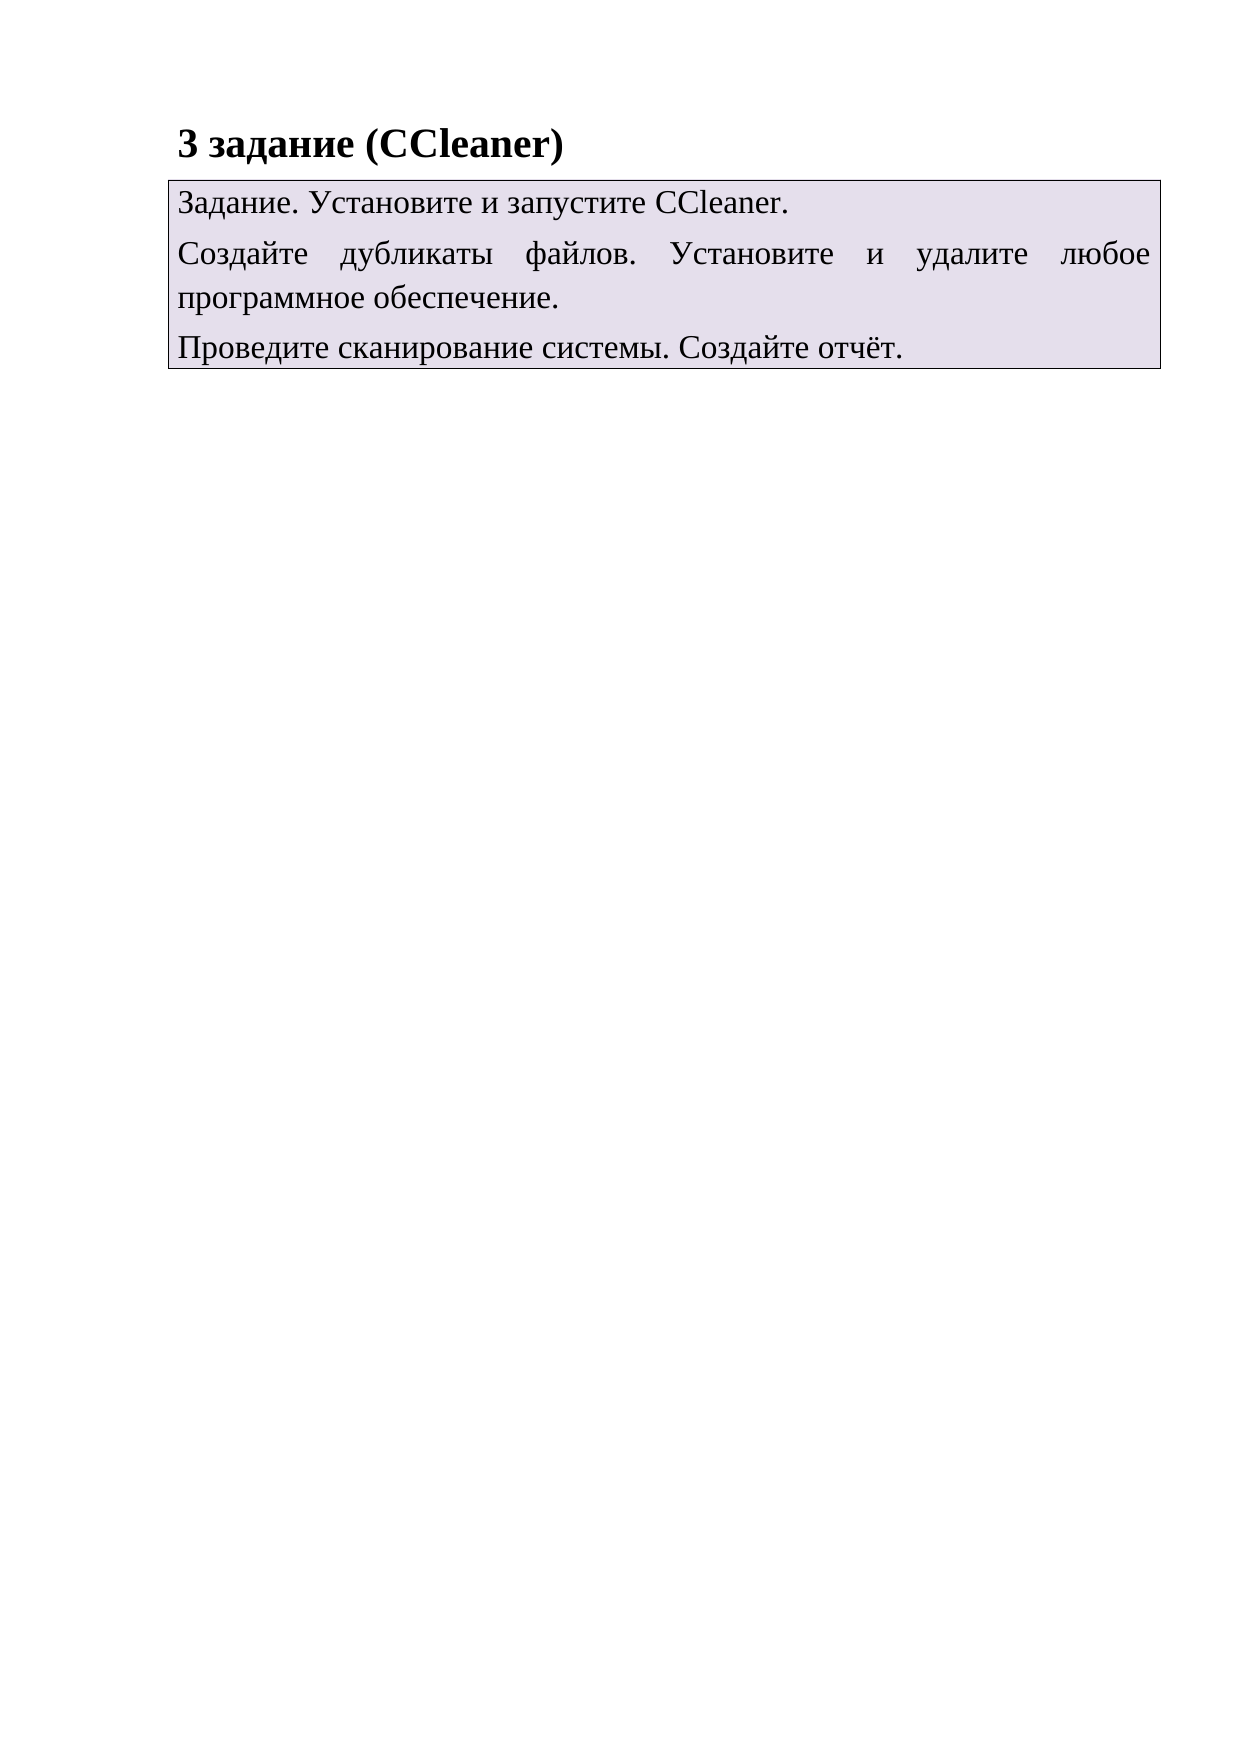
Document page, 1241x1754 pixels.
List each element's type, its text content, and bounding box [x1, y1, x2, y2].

text Проведите сканирование системы. Создайте отчёт. [169, 324, 1160, 368]
text 3 задание (CCleaner) [177, 118, 1152, 166]
text Задание. Установите и запустите CCleaner. [169, 181, 1160, 221]
text Создайте дубликаты файлов. Установите и удалите любое программное обеспечение. [169, 230, 1160, 315]
